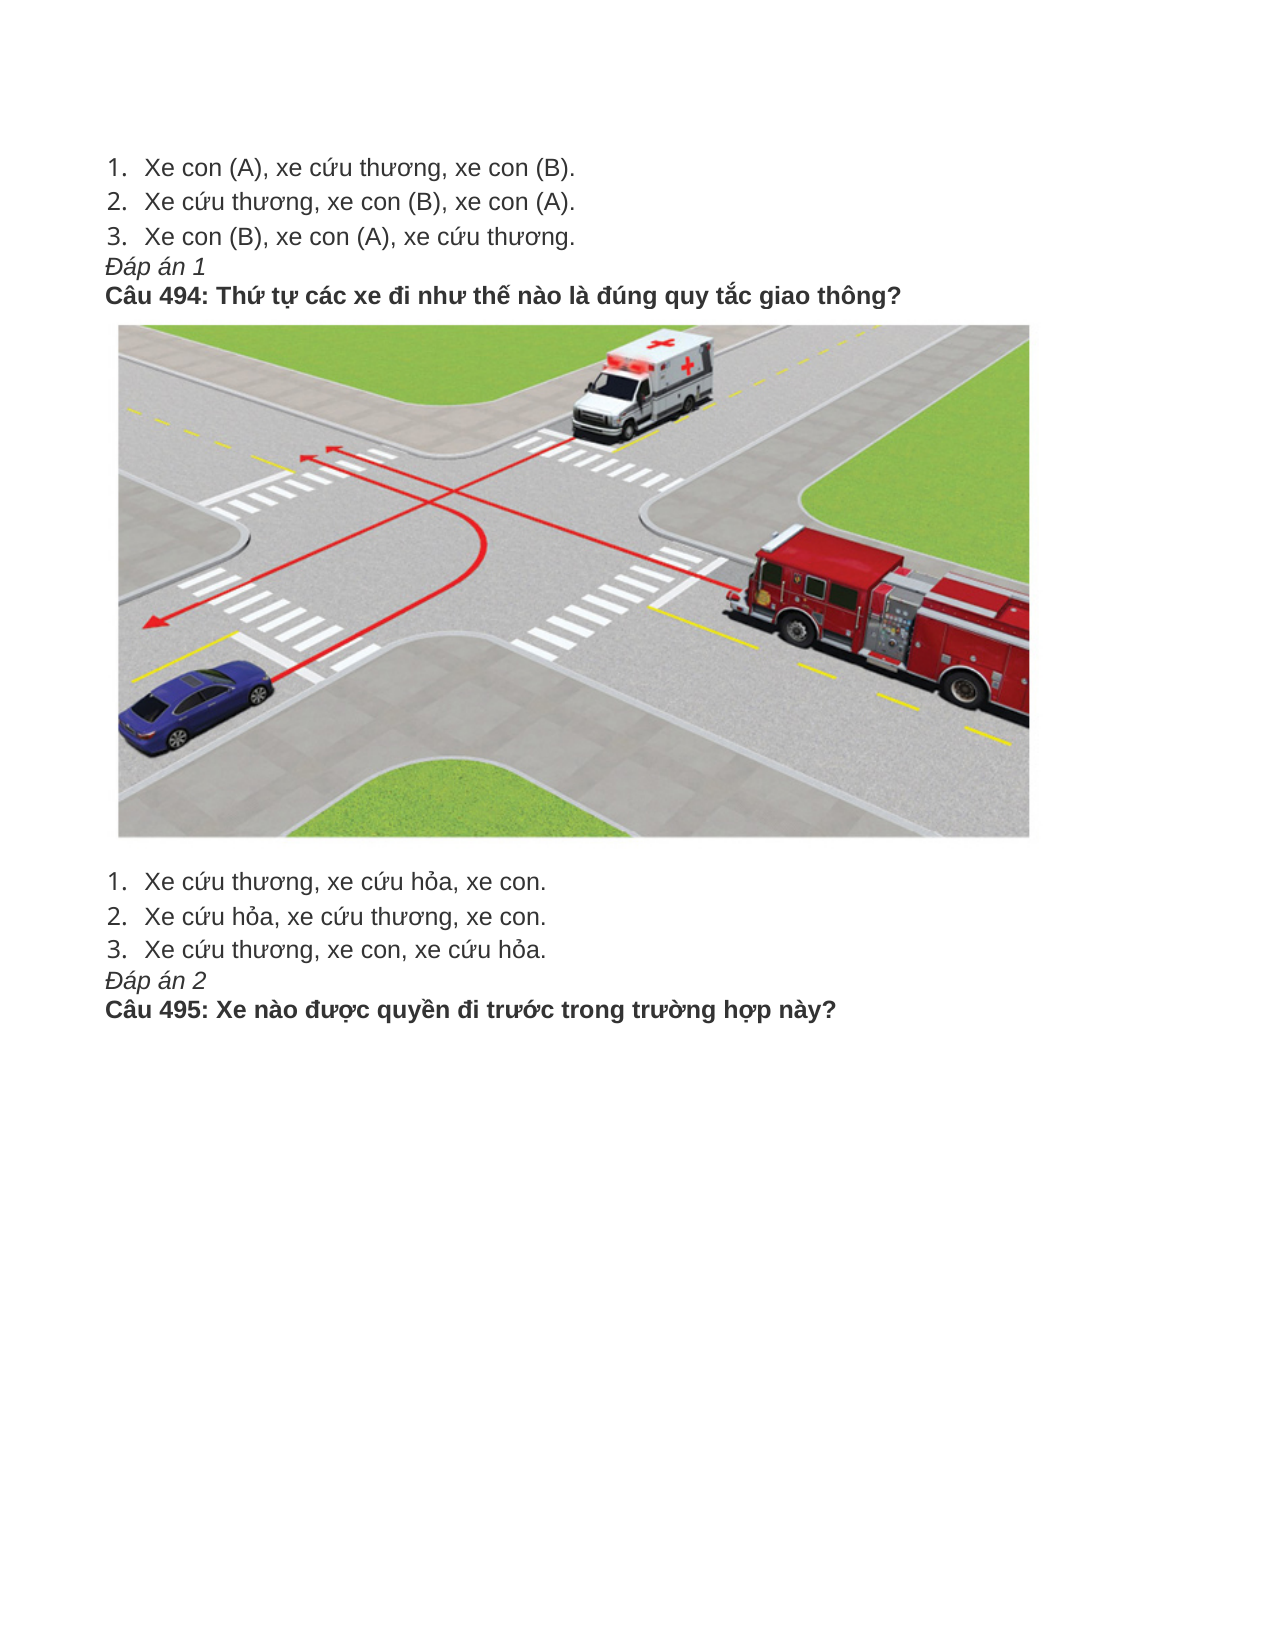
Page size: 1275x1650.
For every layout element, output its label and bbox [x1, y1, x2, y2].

picture [105, 309, 1043, 849]
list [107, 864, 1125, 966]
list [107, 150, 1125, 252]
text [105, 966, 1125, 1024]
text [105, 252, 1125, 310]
